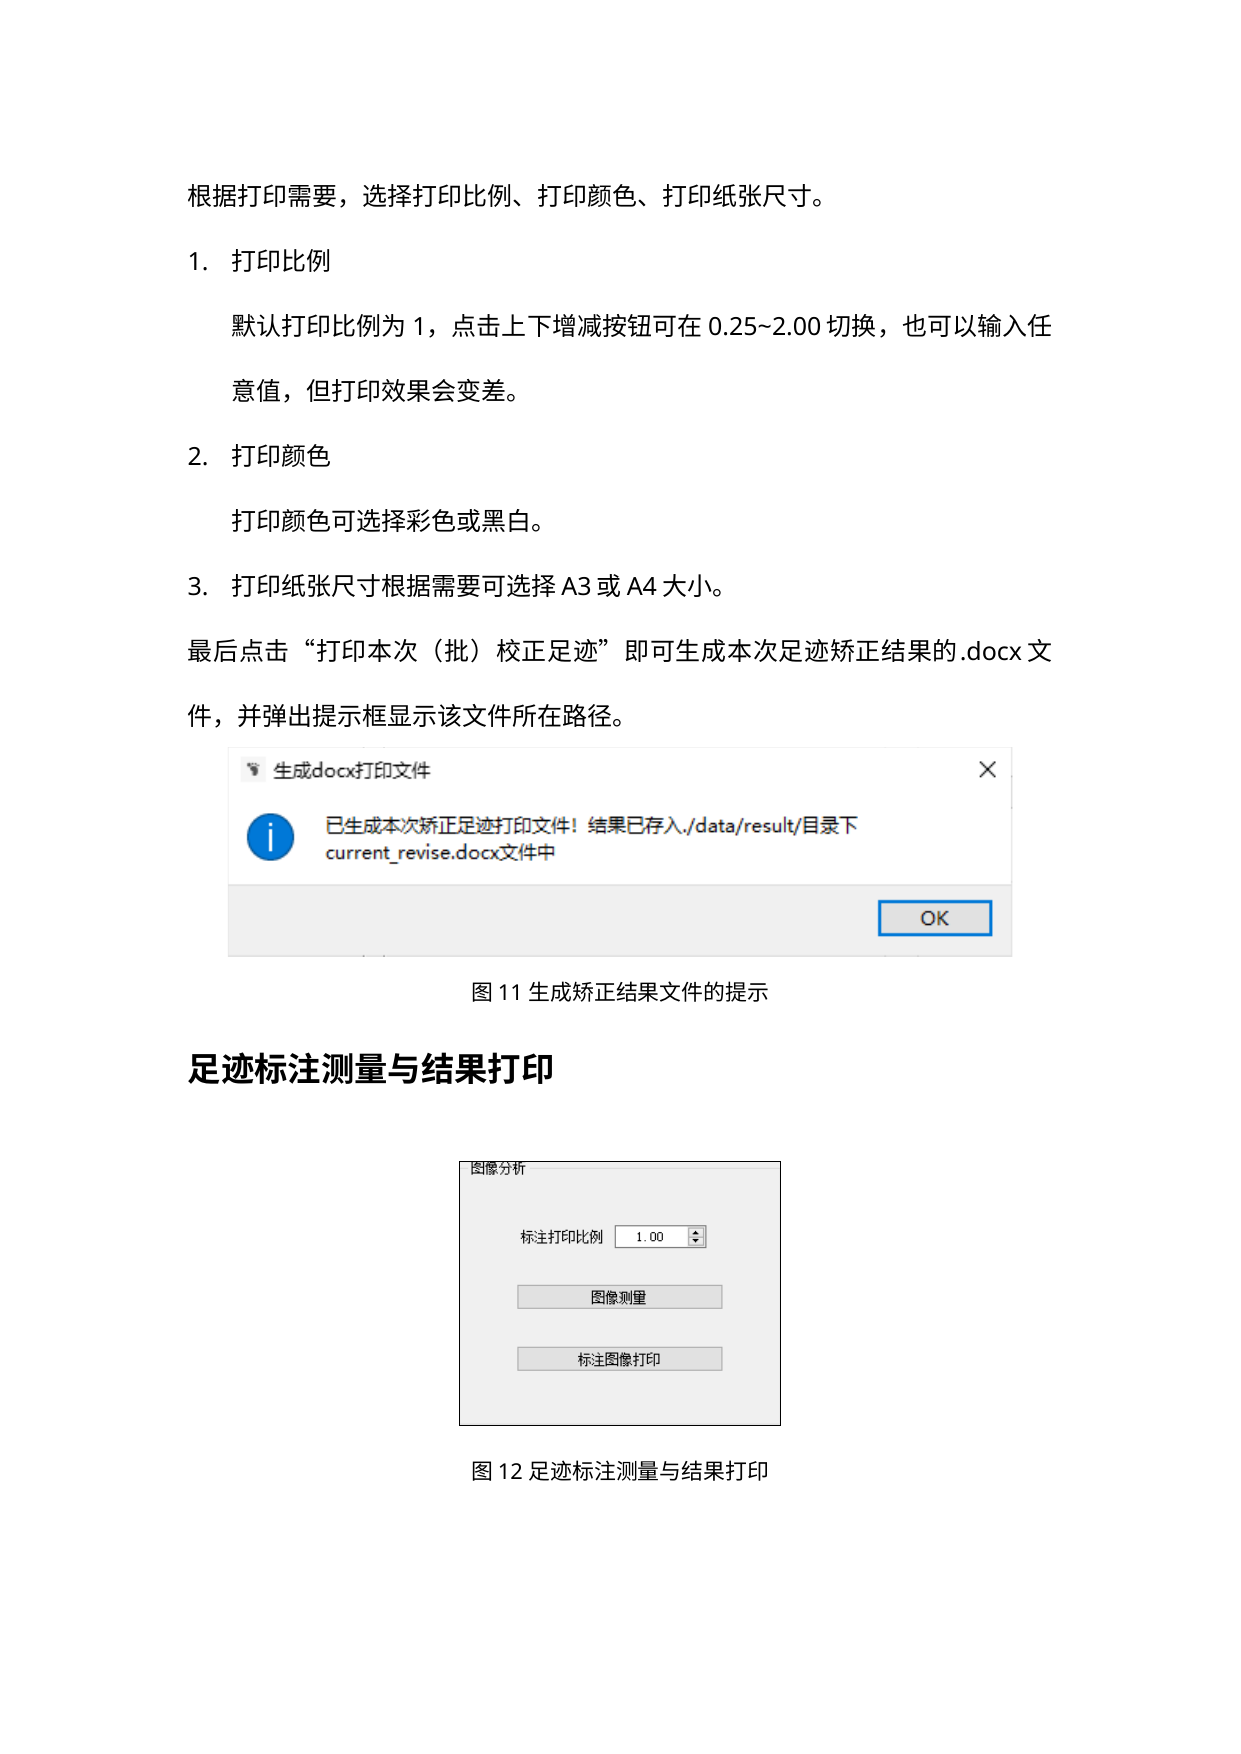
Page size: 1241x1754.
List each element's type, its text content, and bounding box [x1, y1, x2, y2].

text 图11 生成矫正结果文件的提示 [187, 974, 1053, 1007]
text 图12 足迹标注测量与结果打印 [187, 1454, 1053, 1486]
text 最后点击“打印本次（批）校正足迹”即可生成本次足迹矫正结果的.docx文件，并弹出提示框显示该文件所在路径。 [187, 617, 1053, 747]
subtitle 足迹标注测量与结果打印 [187, 1034, 1053, 1099]
list 打印颜色可选择彩色或黑白。 [231, 487, 1053, 552]
list 打印颜色 [187, 422, 1053, 487]
list 打印纸张尺寸根据需要可选择A3或A4大小。 [187, 552, 1053, 617]
picture [227, 747, 1013, 957]
picture [460, 1162, 780, 1425]
list 打印比例 [187, 227, 1053, 292]
list 默认打印比例为1，点击上下增减按钮可在0.25~2.00切换，也可以输入任意值，但打印效果会变差。 [231, 292, 1053, 422]
text 根据打印需要，选择打印比例、打印颜色、打印纸张尺寸。 [187, 162, 1053, 227]
